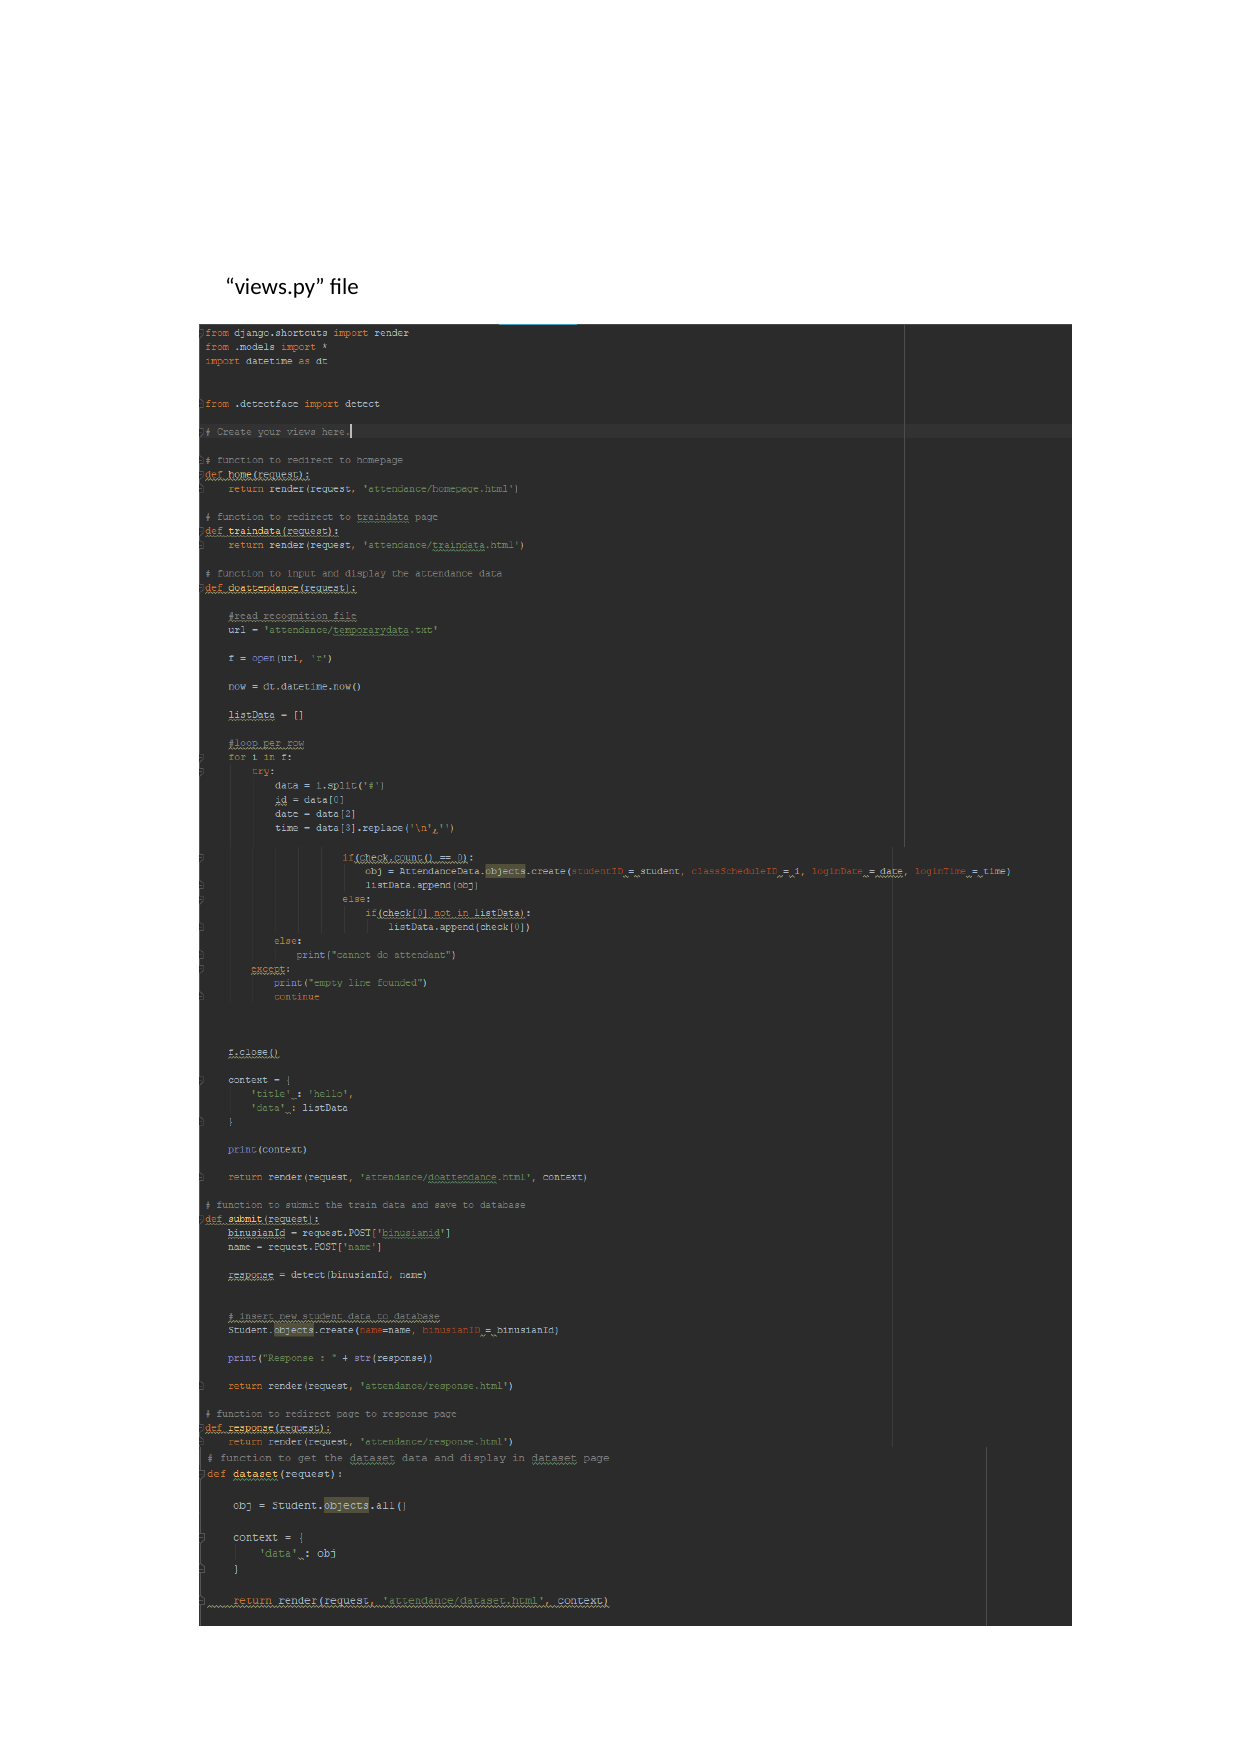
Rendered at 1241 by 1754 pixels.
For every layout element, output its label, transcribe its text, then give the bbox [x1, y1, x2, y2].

picture [199, 324, 1072, 1626]
text “views.py” file [150, 272, 1090, 300]
